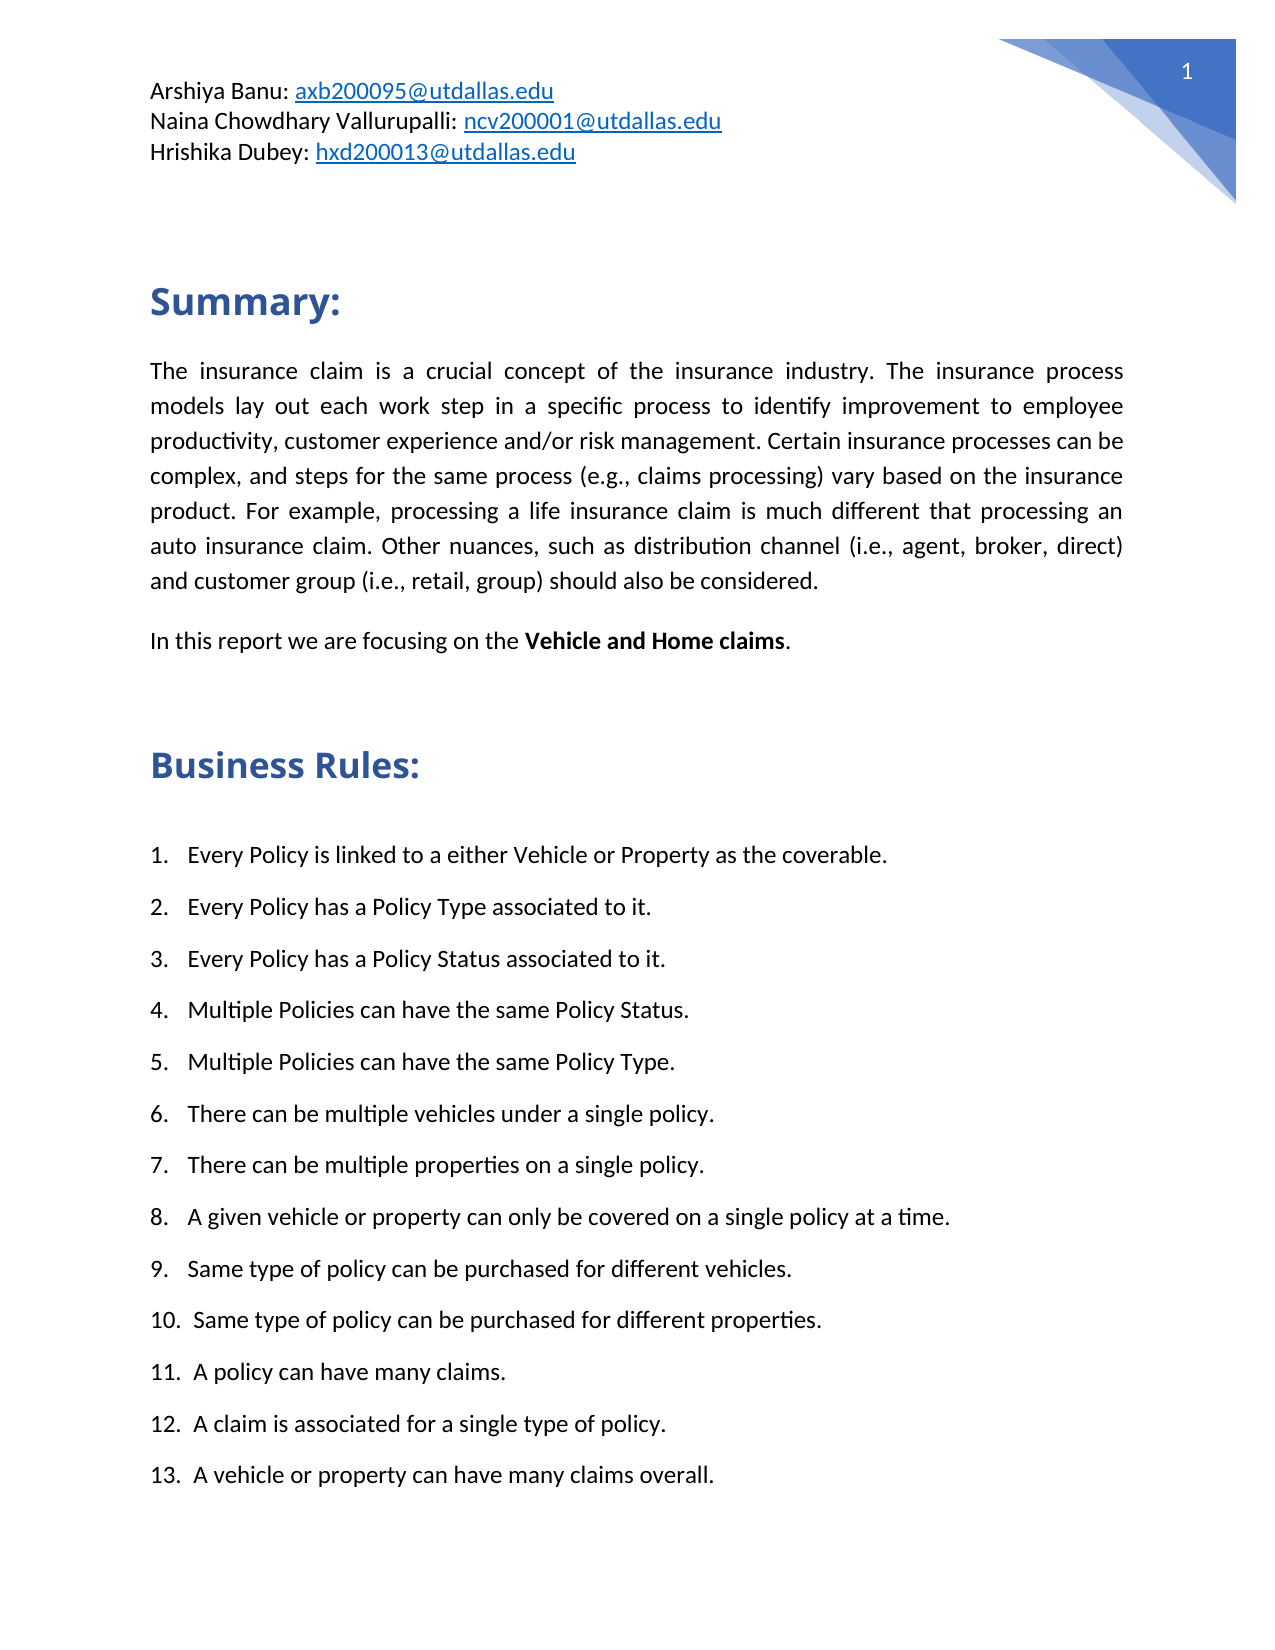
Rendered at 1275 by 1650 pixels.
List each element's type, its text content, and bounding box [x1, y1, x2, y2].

list Multiple Policies can have the same Policy Status. [150, 994, 1125, 1025]
list Every Policy is linked to a either Vehicle or Property as the coverable. [150, 839, 1125, 870]
list Multiple Policies can have the same Policy Type. [150, 1046, 1125, 1077]
list Every Policy has a Policy Status associated to it. [150, 943, 1125, 973]
list A claim is associated for a single type of policy. [150, 1408, 1125, 1438]
list There can be multiple vehicles under a single policy. [150, 1098, 1125, 1128]
picture [997, 39, 1236, 205]
list A policy can have many claims. [150, 1356, 1125, 1387]
text The insurance claim is a crucial concept of the insurance industry. The insurance process models lay out each work step in a specific process to identify improvement to employee productivity, customer experience and/or risk management. Certain insurance processes can be complex, and steps for the same process (e.g., claims processing) vary based on the insurance product. For example, processing a life insurance claim is much different that processing an auto insurance claim. Other nuances, such as distribution channel (i.e., agent, broker, direct) and customer group (i.e., retail, group) should also be considered. [150, 355, 1125, 595]
list A vehicle or property can have many claims overall. [150, 1459, 1125, 1490]
subtitle Summary: [150, 275, 1125, 326]
list Same type of policy can be purchased for different properties. [150, 1304, 1125, 1335]
list There can be multiple properties on a single policy. [150, 1149, 1125, 1180]
list A given vehicle or property can only be covered on a single policy at a time. [150, 1201, 1125, 1232]
list Every Policy has a Policy Type associated to it. [150, 891, 1125, 922]
list Same type of policy can be purchased for different vehicles. [150, 1253, 1125, 1283]
text In this report we are focusing on the Vehicle and Home claims. [150, 625, 1125, 655]
subtitle Business Rules: [150, 740, 1125, 789]
